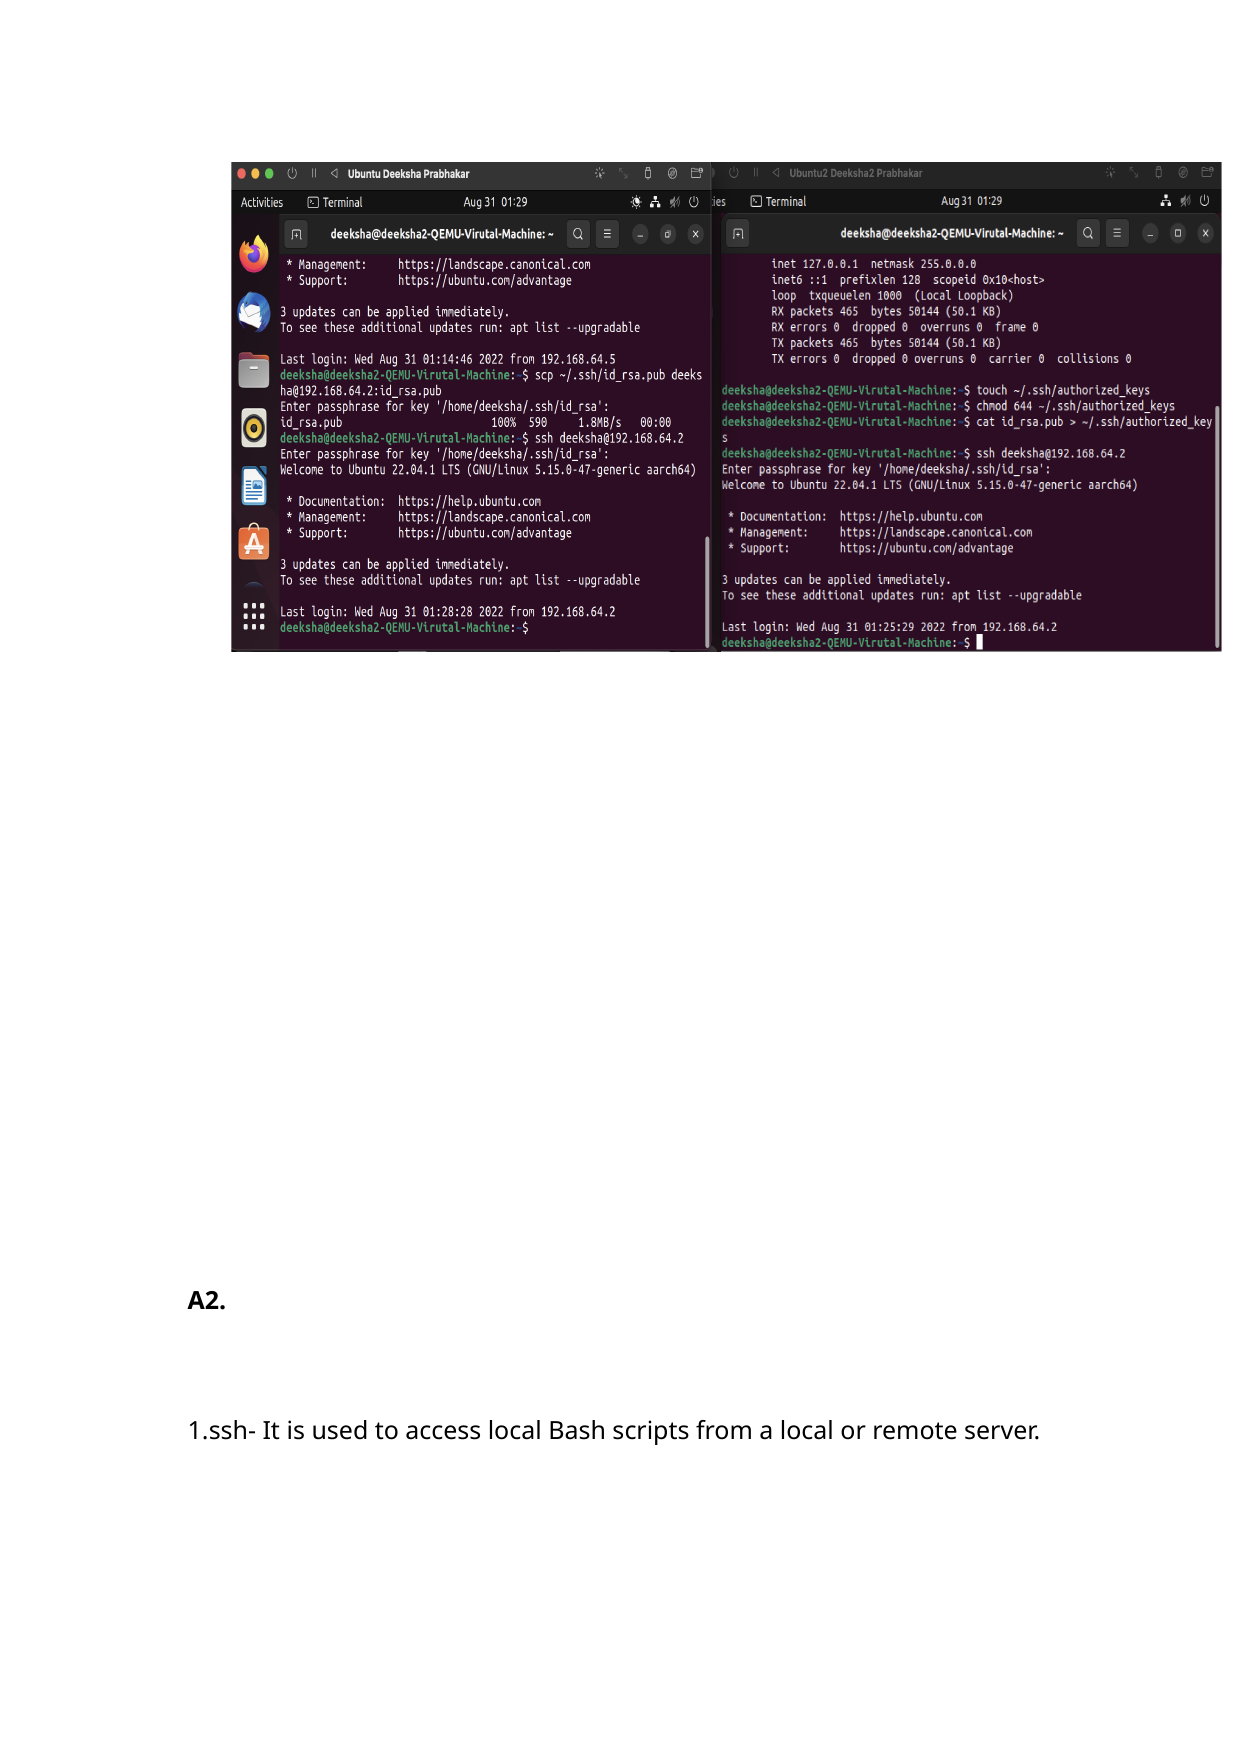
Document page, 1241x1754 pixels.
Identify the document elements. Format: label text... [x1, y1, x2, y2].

list ssh- It is used to access local Bash scripts from a local or remote server. [187, 1397, 1053, 1462]
picture [231, 162, 1222, 652]
list A2. [187, 1267, 1053, 1332]
